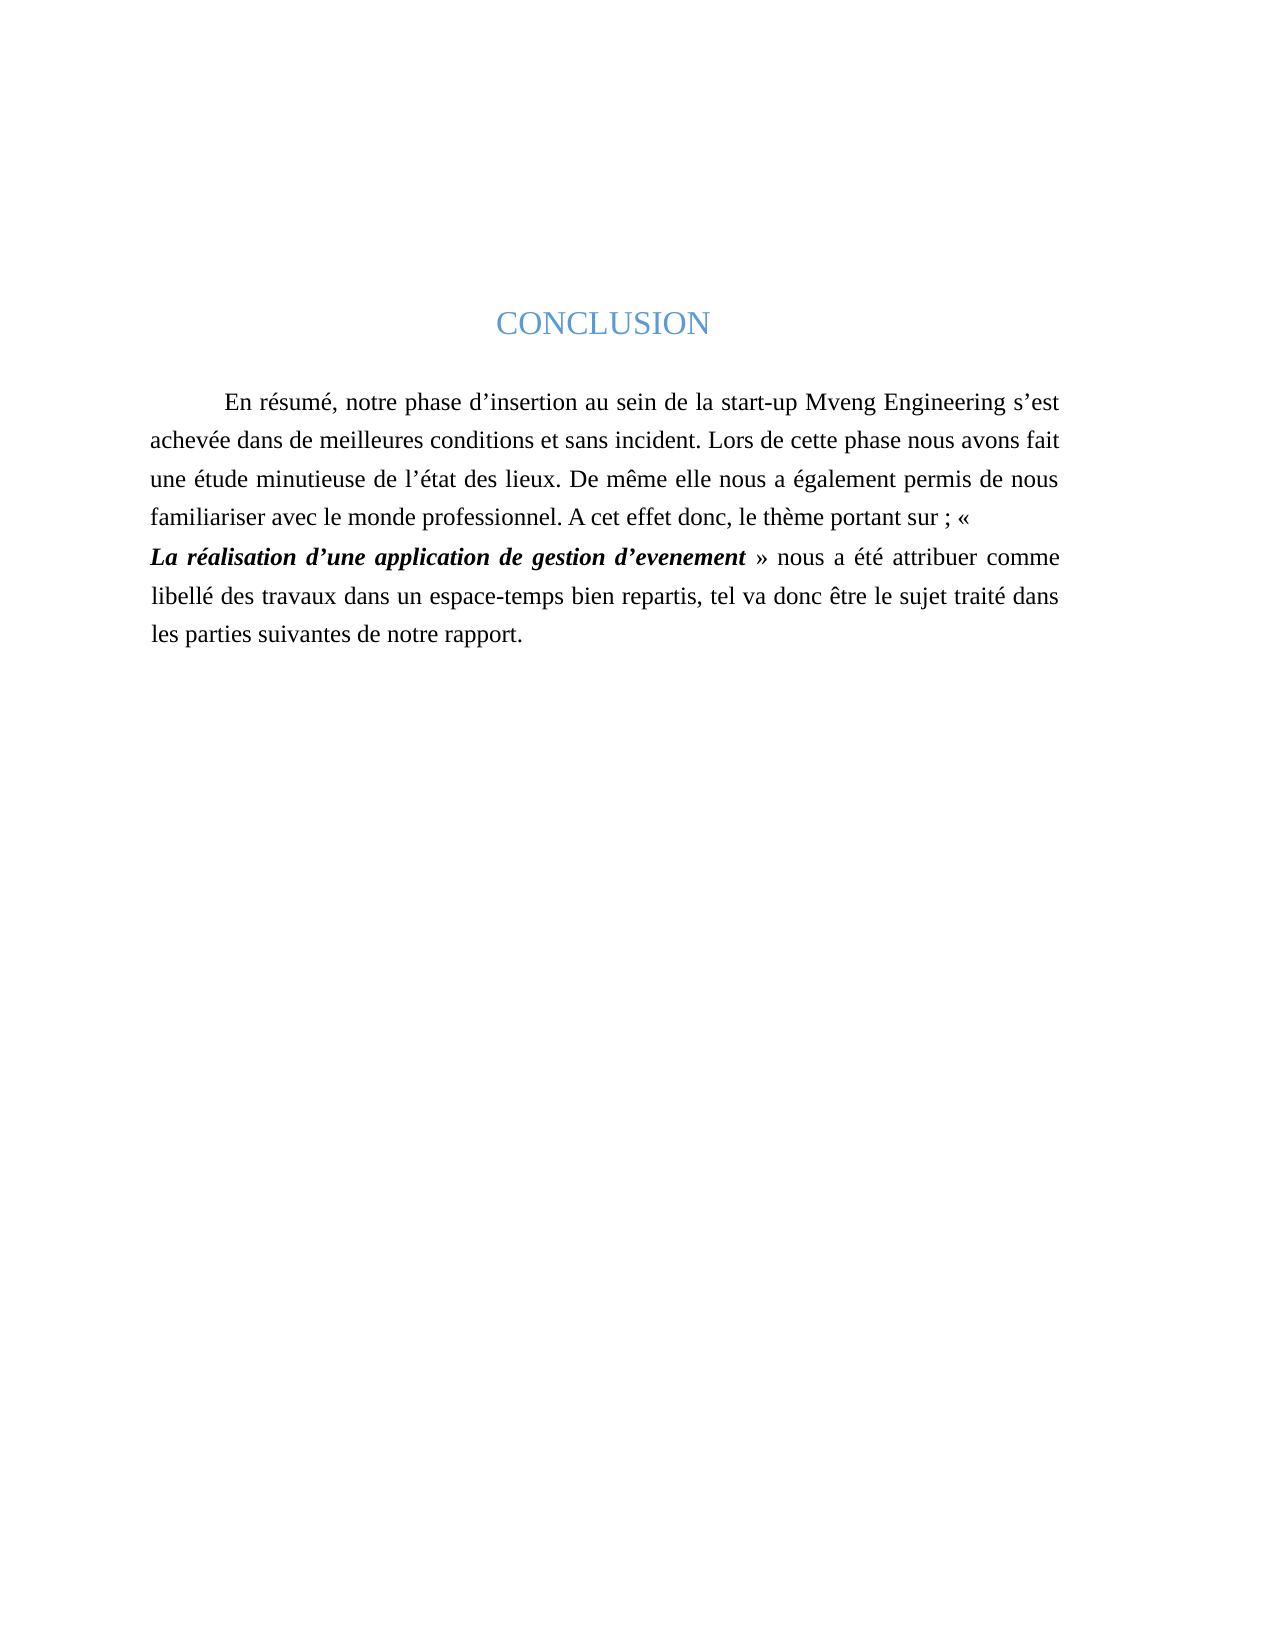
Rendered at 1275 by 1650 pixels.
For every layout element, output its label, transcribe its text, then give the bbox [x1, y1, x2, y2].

text CONCLUSION [187, 313, 1125, 339]
text En résumé, notre phase d’insertion au sein de la start-up Mveng Engineering s’est achevée dans de meilleures conditions et sans incident. Lors de cette phase nous avons fait une étude minutieuse de l’état des lieux. De même elle nous a également permis de nous familiariser avec le monde professionnel. A cet effet donc, le thème portant sur ; « [150, 380, 1061, 533]
text La réalisation d’une application de gestion d’evenement » nous a été attribuer comme libellé des travaux dans un espace-temps bien repartis, tel va donc être le sujet traité dans les parties suivantes de notre rapport. [150, 535, 1061, 650]
